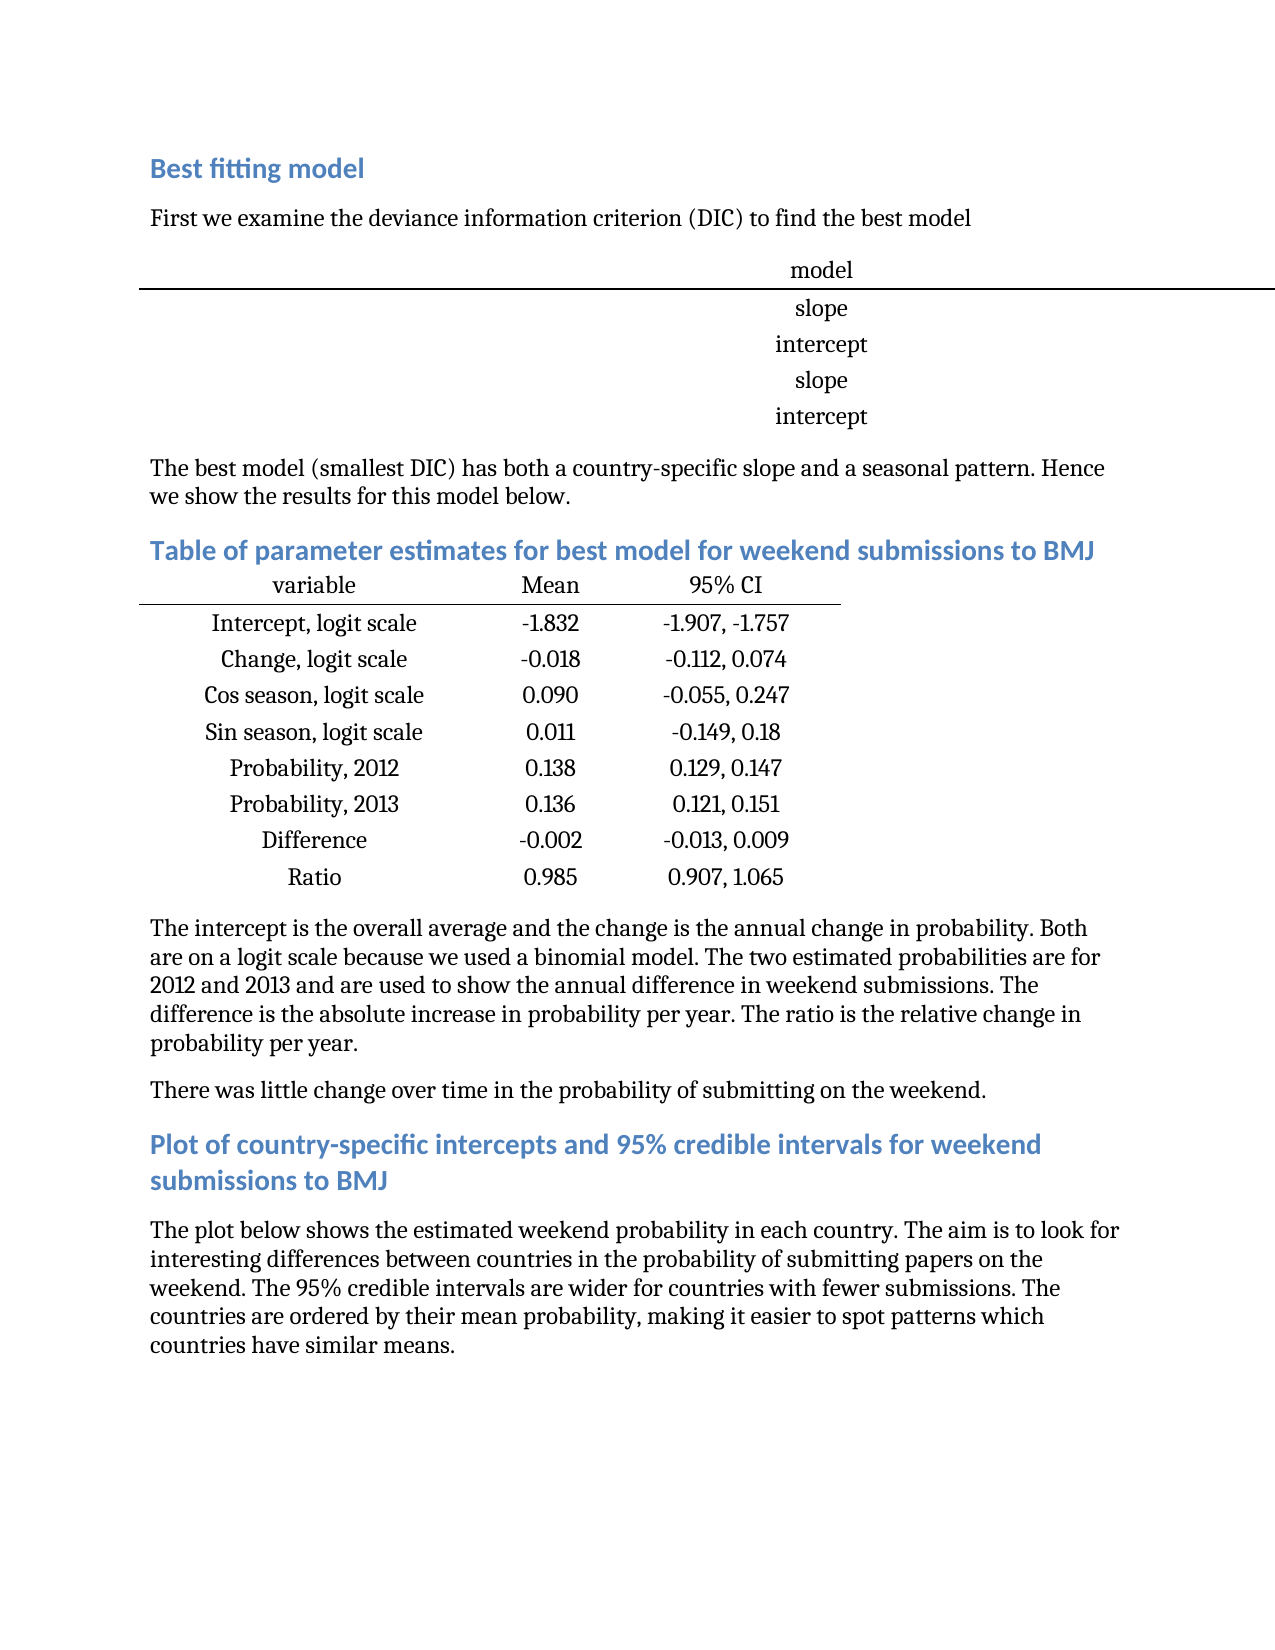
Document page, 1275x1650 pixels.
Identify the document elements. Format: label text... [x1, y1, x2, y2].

table_cell -1.832 [490, 605, 611, 641]
table_cell Probability, 2013 [139, 786, 490, 823]
text The intercept is the overall average and the change is the annual change in probability. Both are on a logit scale because we used a binomial model. The two estimated probabilities are for 2012 and 2013 and are used to show the annual difference in weekend submissions. The difference is the absolute increase in probability per year. The ratio is the relative change in probability per year. [150, 914, 1125, 1058]
table_header model [139, 252, 1275, 288]
table_header 95% CI [611, 568, 841, 604]
table_cell Probability, 2012 [139, 750, 490, 786]
table_cell -0.002 [490, 823, 611, 859]
text There was little change over time in the probability of submitting on the weekend. [150, 1076, 1125, 1105]
table_cell Change, logit scale [139, 641, 490, 678]
table_cell Difference [139, 823, 490, 859]
subtitle Plot of country-specific intercepts and 95% credible intervals for weekend submissions to BMJ [150, 1126, 1125, 1197]
table_cell -0.149, 0.18 [611, 714, 841, 750]
table_cell -0.018 [490, 641, 611, 678]
table_cell -0.013, 0.009 [611, 823, 841, 859]
table_header variable [139, 568, 490, 604]
subtitle Table of parameter estimates for best model for weekend submissions to BMJ [150, 532, 1125, 567]
table_cell -0.055, 0.247 [611, 678, 841, 714]
table_cell slope [139, 290, 1275, 326]
table_cell -1.907, -1.757 [611, 605, 841, 641]
table_cell 0.121, 0.151 [611, 786, 841, 823]
table_cell 0.011 [490, 714, 611, 750]
table_cell Sin season, logit scale [139, 714, 490, 750]
table_cell Cos season, logit scale [139, 678, 490, 714]
text The plot below shows the estimated weekend probability in each country. The aim is to look for interesting differences between countries in the probability of submitting papers on the weekend. The 95% credible intervals are wider for countries with fewer submissions. The countries are ordered by their mean probability, making it easier to spot patterns which countries have similar means. [150, 1216, 1125, 1360]
table_cell Intercept, logit scale [139, 605, 490, 641]
table_cell intercept [139, 326, 1275, 362]
table_cell Ratio [139, 859, 490, 895]
table_cell 0.136 [490, 786, 611, 823]
table_header Mean [490, 568, 611, 604]
table_cell intercept [139, 399, 1275, 435]
table_cell slope [139, 362, 1275, 398]
text First we examine the deviance information criterion (DIC) to find the best model [150, 204, 1125, 233]
table_cell -0.112, 0.074 [611, 641, 841, 678]
table_cell 0.985 [490, 859, 611, 895]
text The best model (smallest DIC) has both a country-specific slope and a seasonal pattern. Hence we show the results for this model below. [150, 453, 1125, 511]
subtitle Best fitting model [150, 150, 1125, 186]
table_cell 0.907, 1.065 [611, 859, 841, 895]
table_cell 0.090 [490, 678, 611, 714]
table_cell 0.129, 0.147 [611, 750, 841, 786]
table_cell 0.138 [490, 750, 611, 786]
